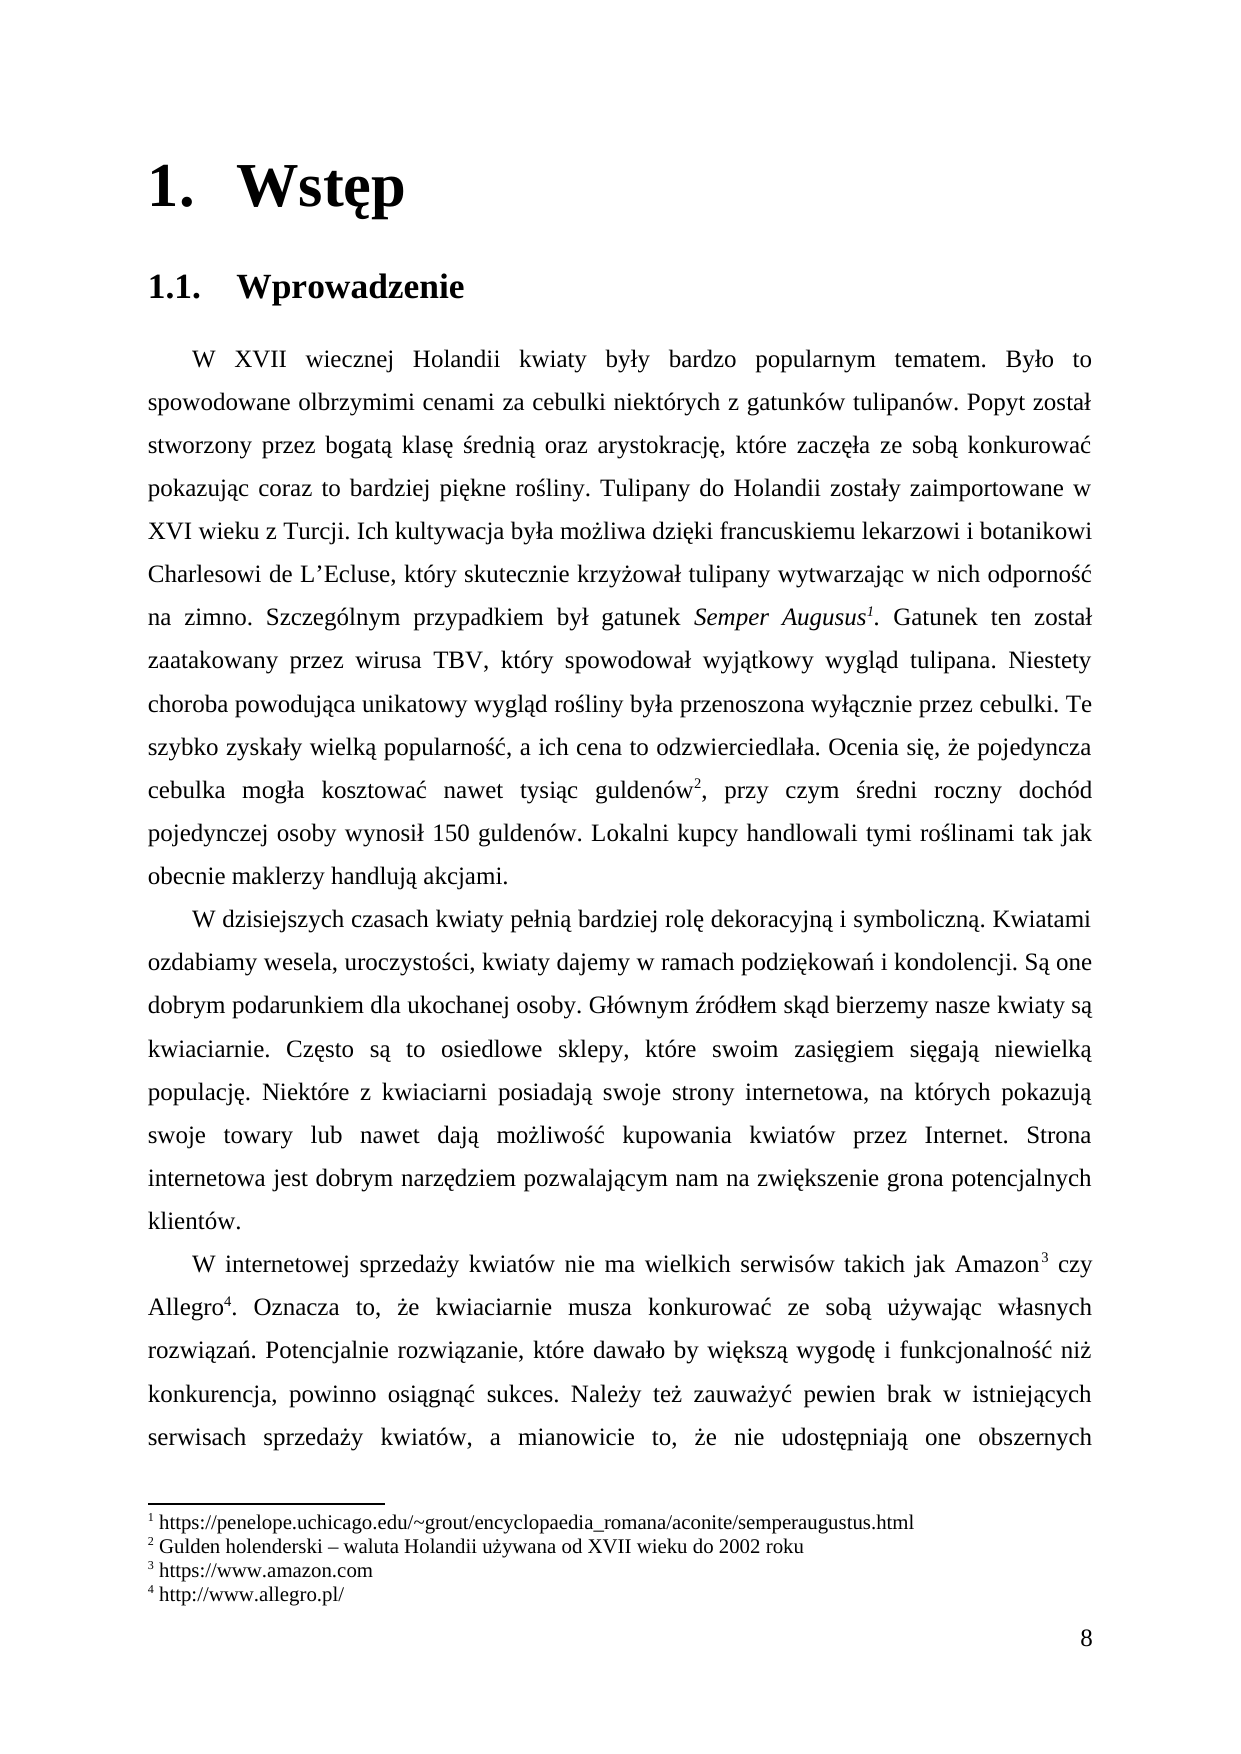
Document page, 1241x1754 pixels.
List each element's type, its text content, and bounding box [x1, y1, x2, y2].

text Wstęp [148, 148, 1093, 219]
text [148, 1249, 1093, 1451]
text W dzisiejszych czasach kwiaty pełnią bardziej rolę dekoracyjną i symboliczną. Kwiatami ozdabiamy wesela, uroczystości, kwiaty dajemy w ramach podziękowań i kondolencji. Są one dobrym podarunkiem dla ukochanej osoby. Głównym źródłem skąd bierzemy nasze kwiaty są kwiaciarnie. Często są to osiedlowe sklepy, które swoim zasięgiem sięgają niewielką populację. Niektóre z kwiaciarni posiadają swoje strony internetowa, na których pokazują swoje towary lub nawet dają możliwość kupowania kwiatów przez Internet. Strona internetowa jest dobrym narzędziem pozwalającym nam na zwiększenie grona potencjalnych klientów. [148, 904, 1093, 1235]
text Wprowadzenie [148, 265, 1093, 306]
text W XVII wiecznej Holandii kwiaty były bardzo popularnym tematem. Było to spowodowane olbrzymimi cenami za cebulki niektórych z gatunków tulipanów. Popyt został stworzony przez bogatą klasę średnią oraz arystokrację, które zaczęła ze sobą konkurować pokazując coraz to bardziej piękne rośliny. Tulipany do Holandii zostały zaimportowane w XVI wieku z Turcji. Ich kultywacja była możliwa dzięki francuskiemu lekarzowi i botanikowi Charlesowi de L’Ecluse, który skutecznie krzyżował tulipany wytwarzając w nich odporność na zimno. Szczególnym przypadkiem był gatunek Semper Augusus. Gatunek ten został zaatakowany przez wirusa TBV, który spowodował wyjątkowy wygląd tulipana. Niestety choroba powodująca unikatowy wygląd rośliny była przenoszona wyłącznie przez cebulki. Te szybko zyskały wielką popularność, a ich cena to odzwierciedlała. Ocenia się, że pojedyncza cebulka mogła kosztować nawet tysiąc guldenów, przy czym średni roczny dochód pojedynczej osoby wynosił 150 guldenów. Lokalni kupcy handlowali tymi roślinami tak jak obecnie maklerzy handlują akcjami. [148, 344, 1093, 890]
